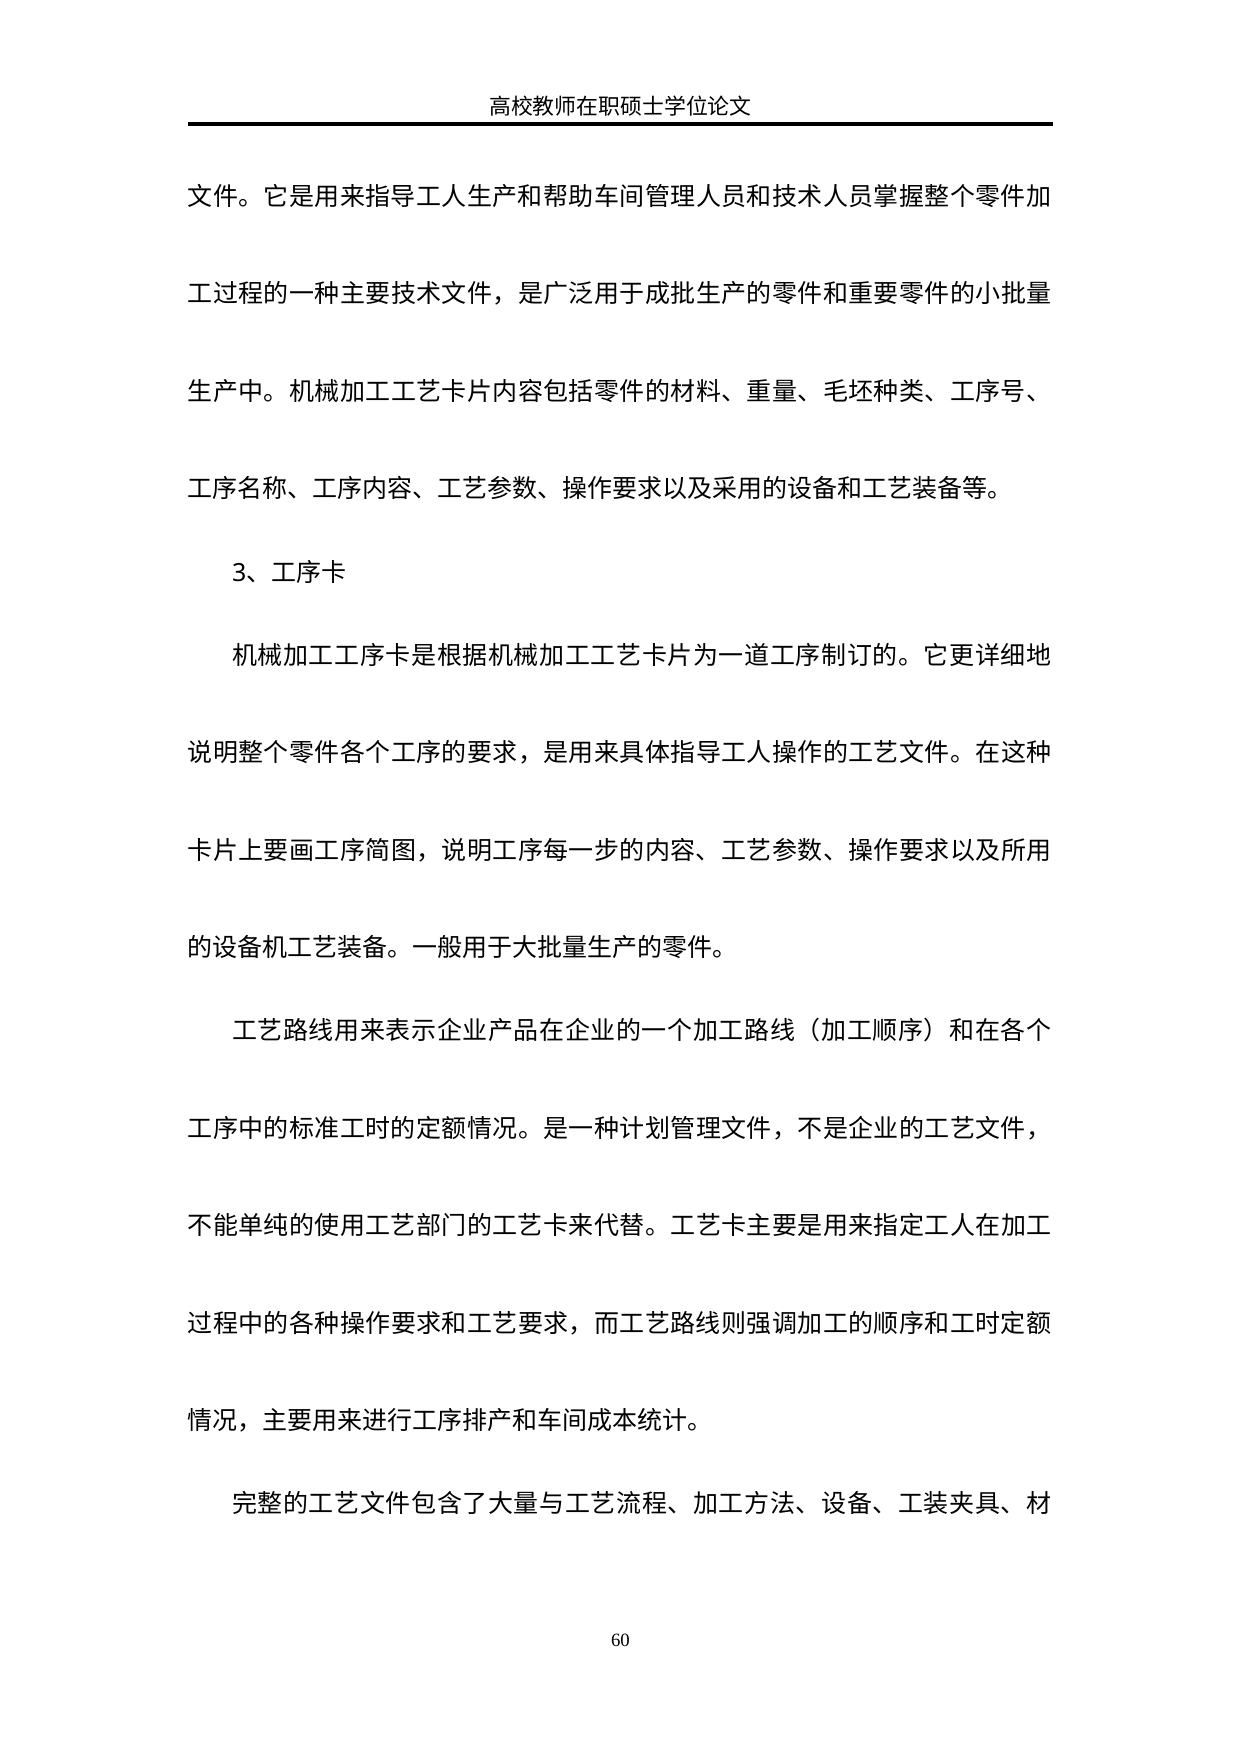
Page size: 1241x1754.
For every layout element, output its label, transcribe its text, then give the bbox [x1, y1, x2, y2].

text 机械加工工序卡是根据机械加工工艺卡片为一道工序制订的。它更详细地说明整个零件各个工序的要求，是用来具体指导工人操作的工艺文件。在这种卡片上要画工序简图，说明工序每一步的内容、工艺参数、操作要求以及所用的设备机工艺装备。一般用于大批量生产的零件。 [187, 621, 1053, 978]
text 工艺路线用来表示企业产品在企业的一个加工路线（加工顺序）和在各个工序中的标准工时的定额情况。是一种计划管理文件，不是企业的工艺文件，不能单纯的使用工艺部门的工艺卡来代替。工艺卡主要是用来指定工人在加工过程中的各种操作要求和工艺要求，而工艺路线则强调加工的顺序和工时定额情况，主要用来进行工序排产和车间成本统计。 [187, 996, 1053, 1451]
text 3、工序卡 [187, 538, 1053, 603]
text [187, 1469, 1053, 1534]
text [187, 162, 1053, 519]
